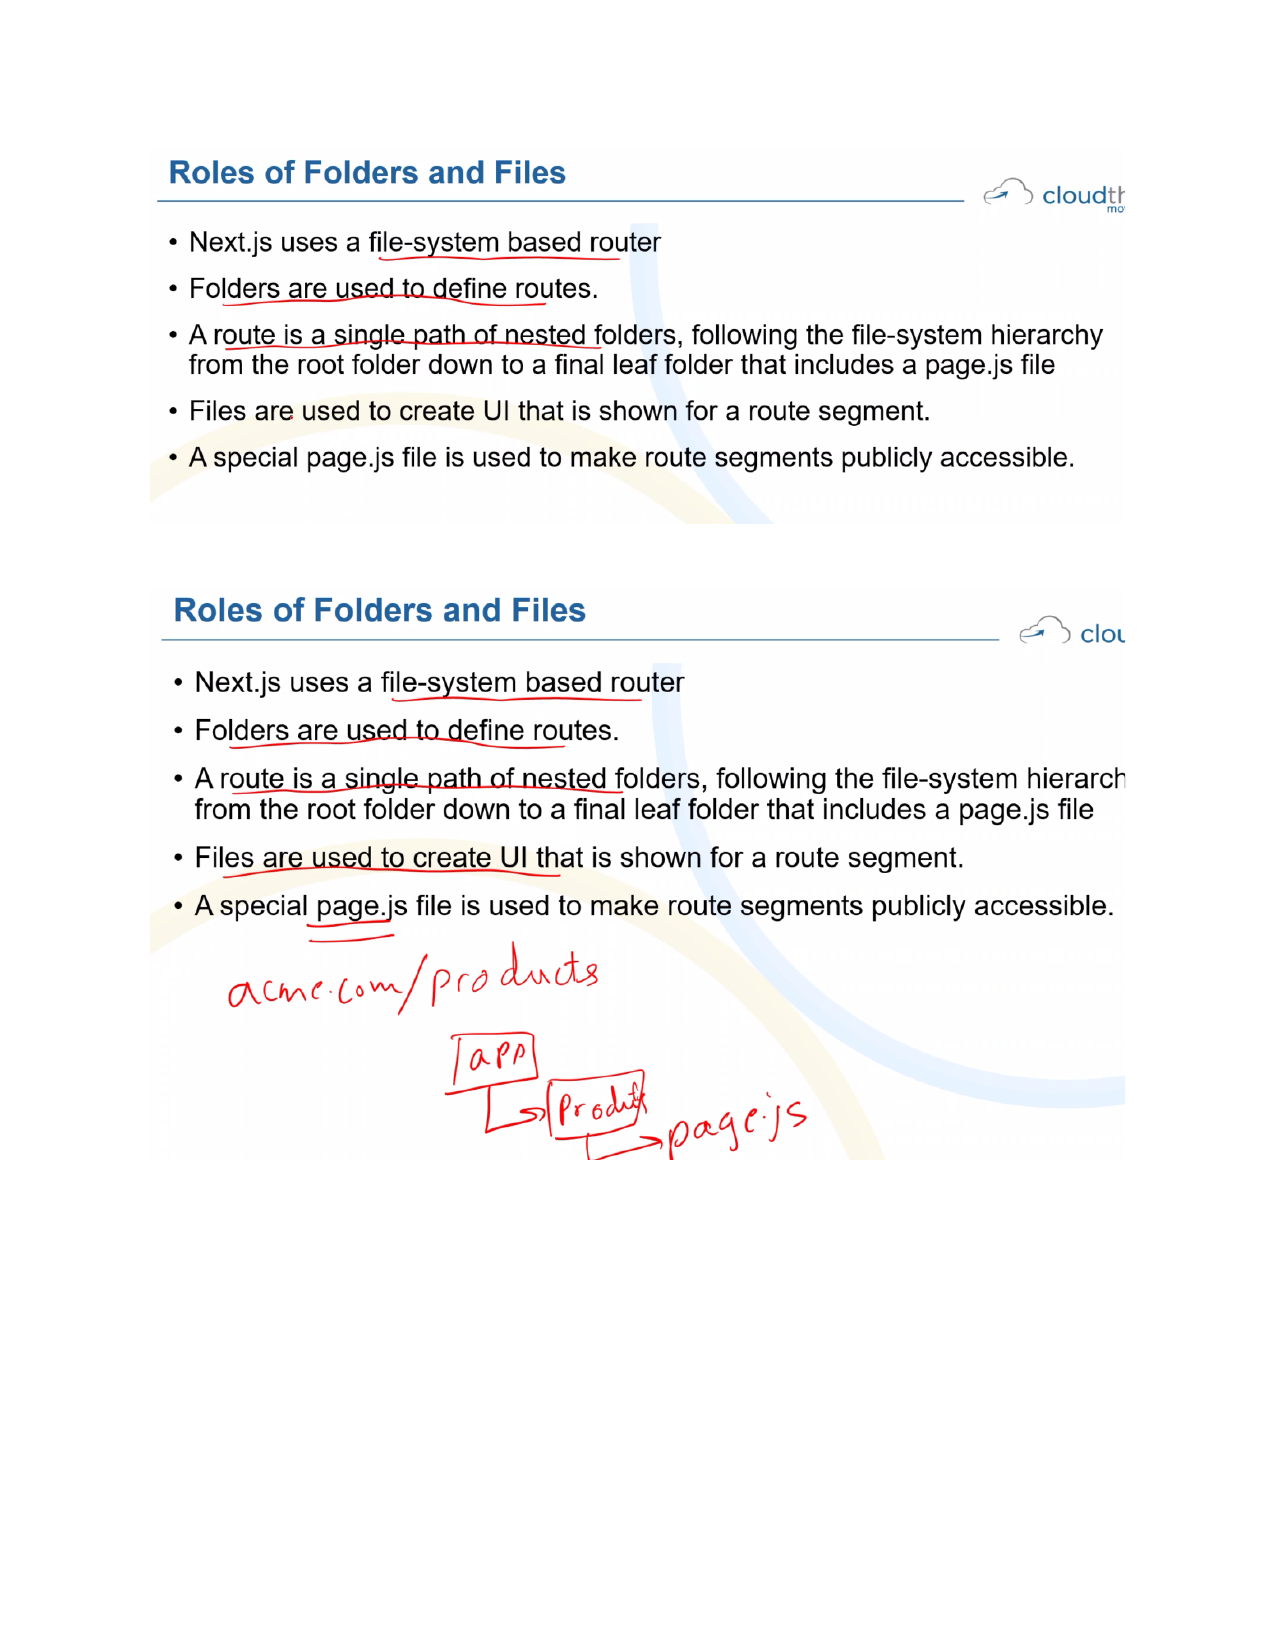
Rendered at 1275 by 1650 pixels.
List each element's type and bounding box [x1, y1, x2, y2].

picture [150, 150, 1125, 524]
picture [150, 589, 1125, 1160]
